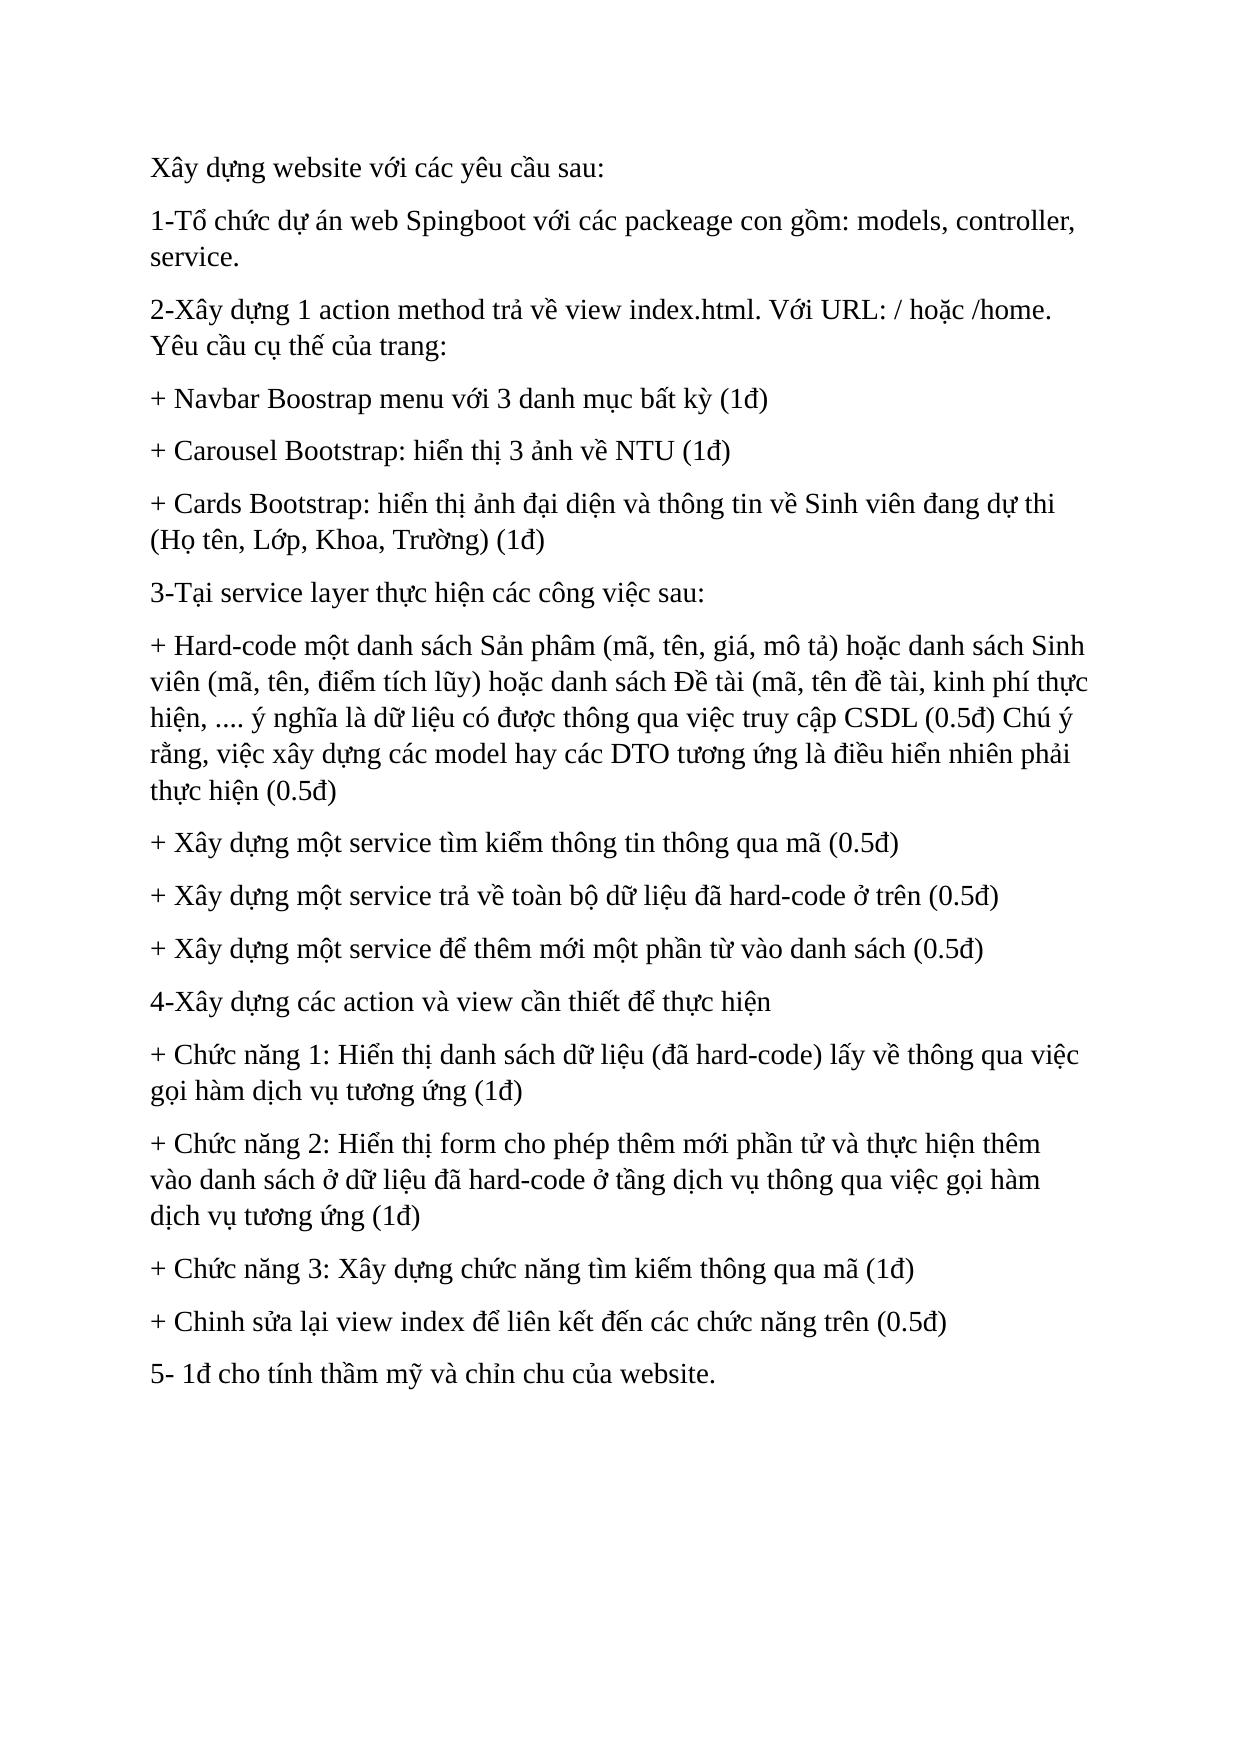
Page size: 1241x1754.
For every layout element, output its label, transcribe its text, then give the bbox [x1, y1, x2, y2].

text + Xây dựng một service để thêm mới một phần từ vào danh sách (0.5đ) [150, 931, 1090, 965]
text + Chức năng 3: Xây dựng chức năng tìm kiếm thông qua mã (1đ) [150, 1251, 1090, 1284]
text 3-Tại service layer thực hiện các công việc sau: [150, 575, 1090, 609]
text + Xây dựng một service trả về toàn bộ dữ liệu đã hard-code ở trên (0.5đ) [150, 878, 1090, 912]
text 2-Xây dựng 1 action method trả về view index.html. Với URL: / hoặc /home. Yêu cầu cụ thế của trang: [150, 292, 1090, 361]
text + Chinh sửa lại view index để liên kết đến các chức năng trên (0.5đ) [150, 1304, 1090, 1337]
text + Xây dựng một service tìm kiểm thông tin thông qua mã (0.5đ) [150, 826, 1090, 859]
text + Navbar Boostrap menu với 3 danh mục bất kỳ (1đ) [150, 381, 1090, 414]
text + Chức năng 1: Hiển thị danh sách dữ liệu (đã hard-code) lấy về thông qua việc gọi hàm dịch vụ tương ứng (1đ) [150, 1037, 1090, 1106]
text + Cards Bootstrap: hiển thị ảnh đại diện và thông tin về Sinh viên đang dự thi (Họ tên, Lớp, Khoa, Trường) (1đ) [150, 486, 1090, 556]
text 4-Xây dựng các action và view cần thiết để thực hiện [150, 984, 1090, 1017]
text + Hard-code một danh sách Sản phâm (mã, tên, giá, mô tả) hoặc danh sách Sinh viên (mã, tên, điểm tích lũy) hoặc danh sách Đề tài (mã, tên đề tài, kinh phí thực hiện, .... ý nghĩa là dữ liệu có được thông qua việc truy cập CSDL (0.5đ) Chú ý rằng, việc xây dựng các model hay các DTO tương ứng là điều hiển nhiên phải thực hiện (0.5đ) [150, 628, 1090, 806]
text Xây dựng website với các yêu cầu sau: [150, 150, 1090, 183]
text 1-Tổ chức dự án web Spingboot với các packeage con gồm: models, controller, service. [150, 203, 1090, 272]
text + Chức năng 2: Hiển thị form cho phép thêm mới phần tử và thực hiện thêm vào danh sách ở dữ liệu đã hard-code ở tầng dịch vụ thông qua việc gọi hàm dịch vụ tương ứng (1đ) [150, 1126, 1090, 1232]
text 5- 1đ cho tính thầm mỹ và chỉn chu của website. [150, 1356, 1090, 1390]
text + Carousel Bootstrap: hiển thị 3 ảnh về NTU (1đ) [150, 433, 1090, 467]
